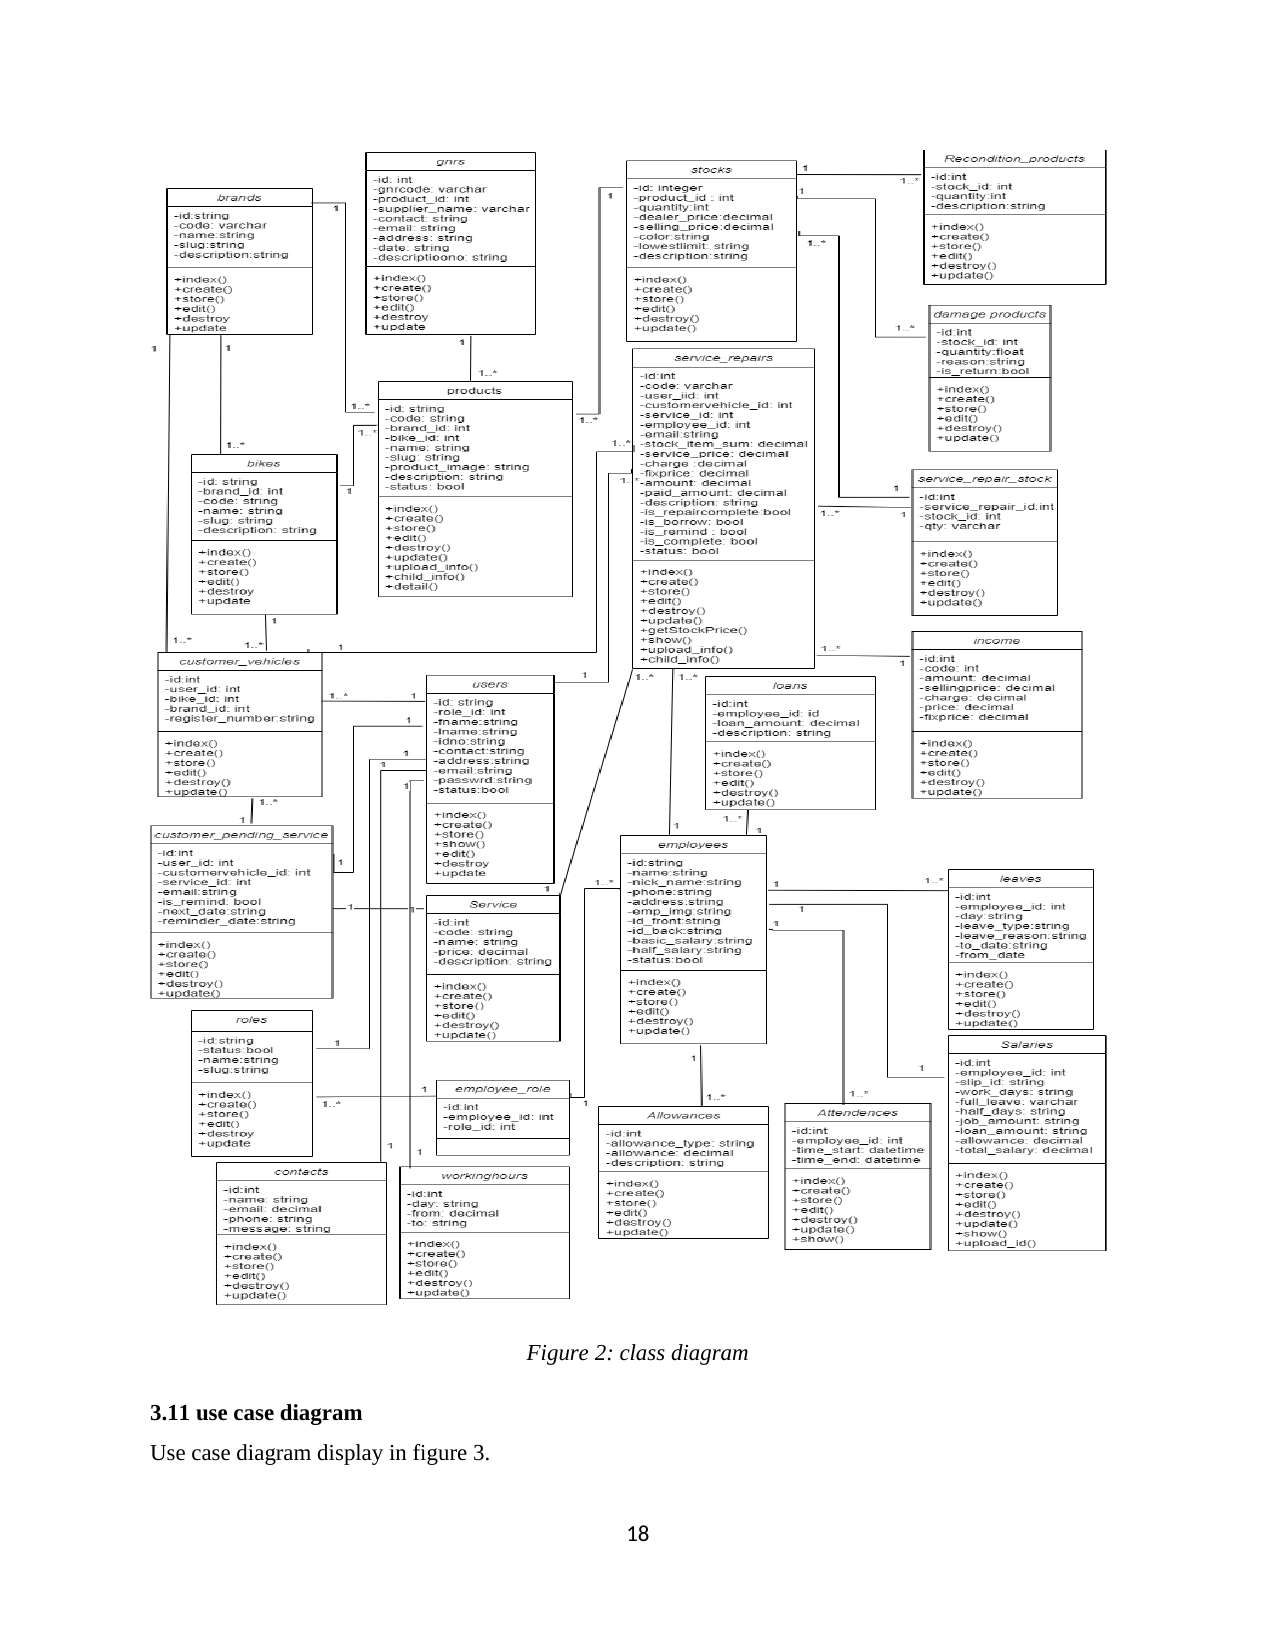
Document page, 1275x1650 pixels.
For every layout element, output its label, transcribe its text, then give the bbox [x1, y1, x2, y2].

text Figure 2: class diagram [150, 1339, 1125, 1365]
subtitle 3.11 use case diagram [150, 1399, 1125, 1426]
text Use case diagram display in figure 3. [150, 1439, 1125, 1465]
picture [150, 150, 1107, 1305]
